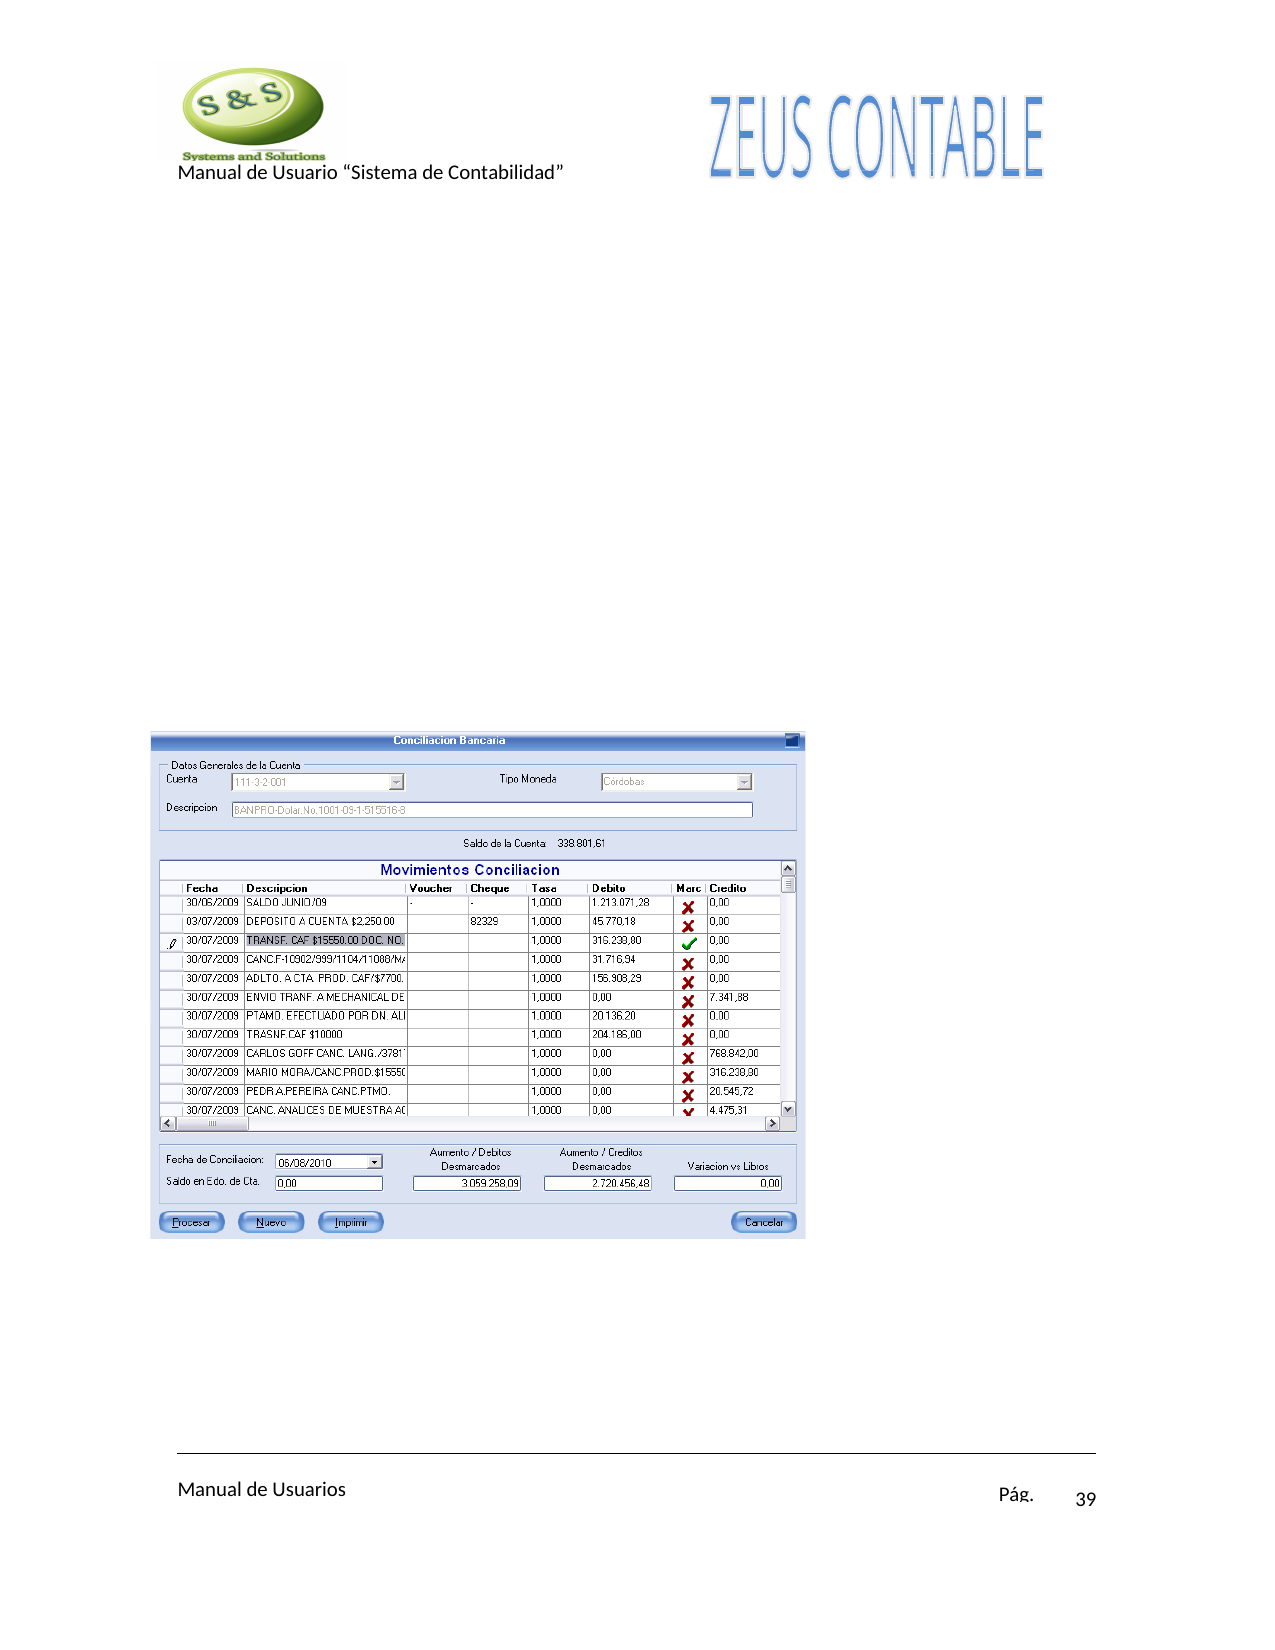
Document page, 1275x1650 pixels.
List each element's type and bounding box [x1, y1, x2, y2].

picture [150, 731, 806, 1239]
picture [155, 61, 348, 161]
